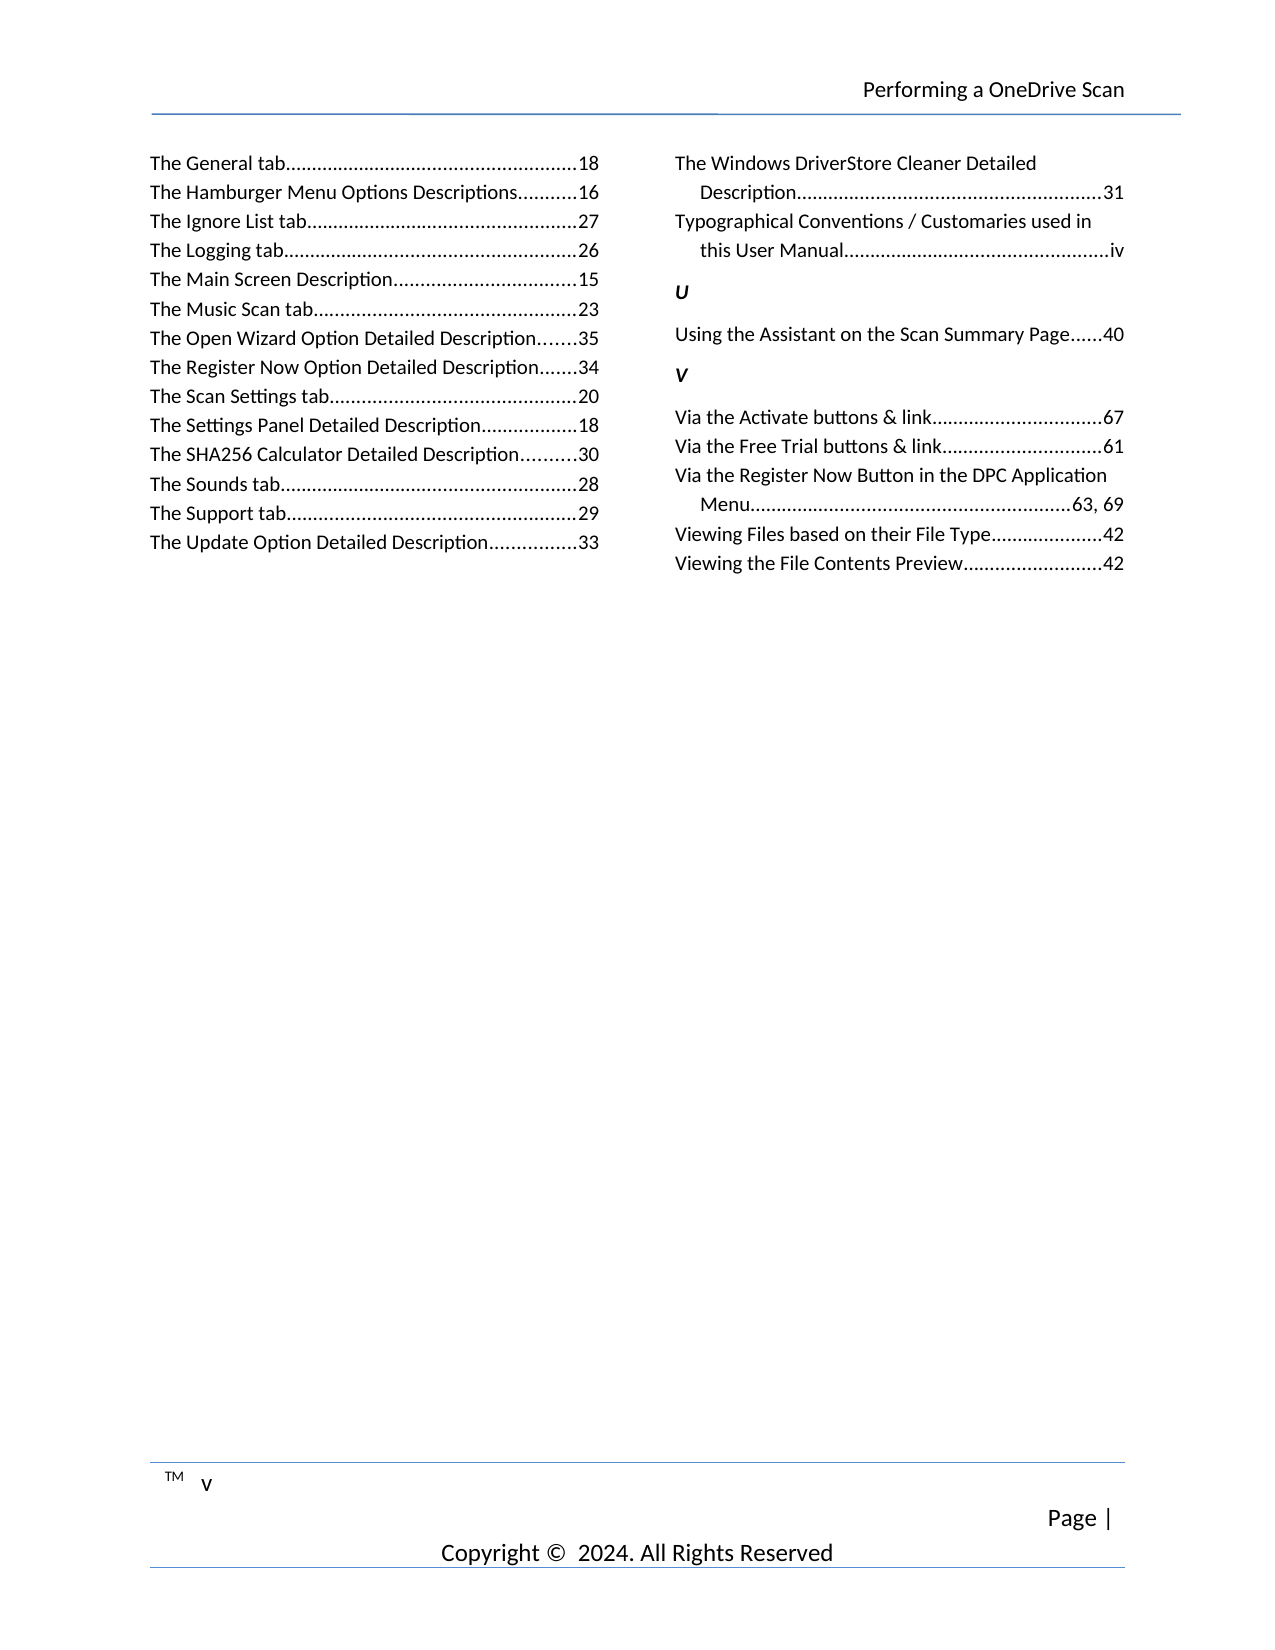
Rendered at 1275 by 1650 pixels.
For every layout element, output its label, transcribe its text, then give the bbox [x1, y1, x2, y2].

text The Scan Settings tab 20 [150, 383, 600, 409]
text The Music Scan tab 23 [150, 296, 600, 321]
text The Logging tab 26 [150, 237, 600, 263]
text Viewing Files based on their File Type 42 [675, 521, 1125, 546]
text The Windows DriverStore Cleaner Detailed Description 31 [675, 150, 1125, 204]
text The Settings Panel Detailed Description 18 [150, 412, 600, 438]
text The Update Option Detailed Description 33 [150, 529, 600, 554]
text Via the Activate buttons & link 67 [675, 404, 1125, 429]
text The SHA256 Calculator Detailed Description 30 [150, 442, 600, 467]
text Via the Free Trial buttons & link 61 [675, 433, 1125, 459]
subtitle U [675, 279, 1125, 304]
text Typographical Conventions / Customaries used in this User Manual iv [675, 208, 1125, 263]
subtitle V [675, 362, 1125, 388]
text The Register Now Option Detailed Description 34 [150, 354, 600, 379]
text The Support tab 29 [150, 500, 600, 525]
text The Hamburger Menu Options Descriptions 16 [150, 179, 600, 204]
text The General tab 18 [150, 150, 600, 175]
text Via the Register Now Button in the DPC Application Menu 63, 69 [675, 462, 1125, 517]
text The Open Wizard Option Detailed Description 35 [150, 325, 600, 350]
text Using the Assistant on the Scan Summary Page 40 [675, 321, 1125, 346]
text Viewing the File Contents Preview 42 [675, 550, 1125, 575]
text The Main Screen Description 15 [150, 267, 600, 292]
text The Sounds tab 28 [150, 471, 600, 496]
text The Ignore List tab 27 [150, 208, 600, 234]
